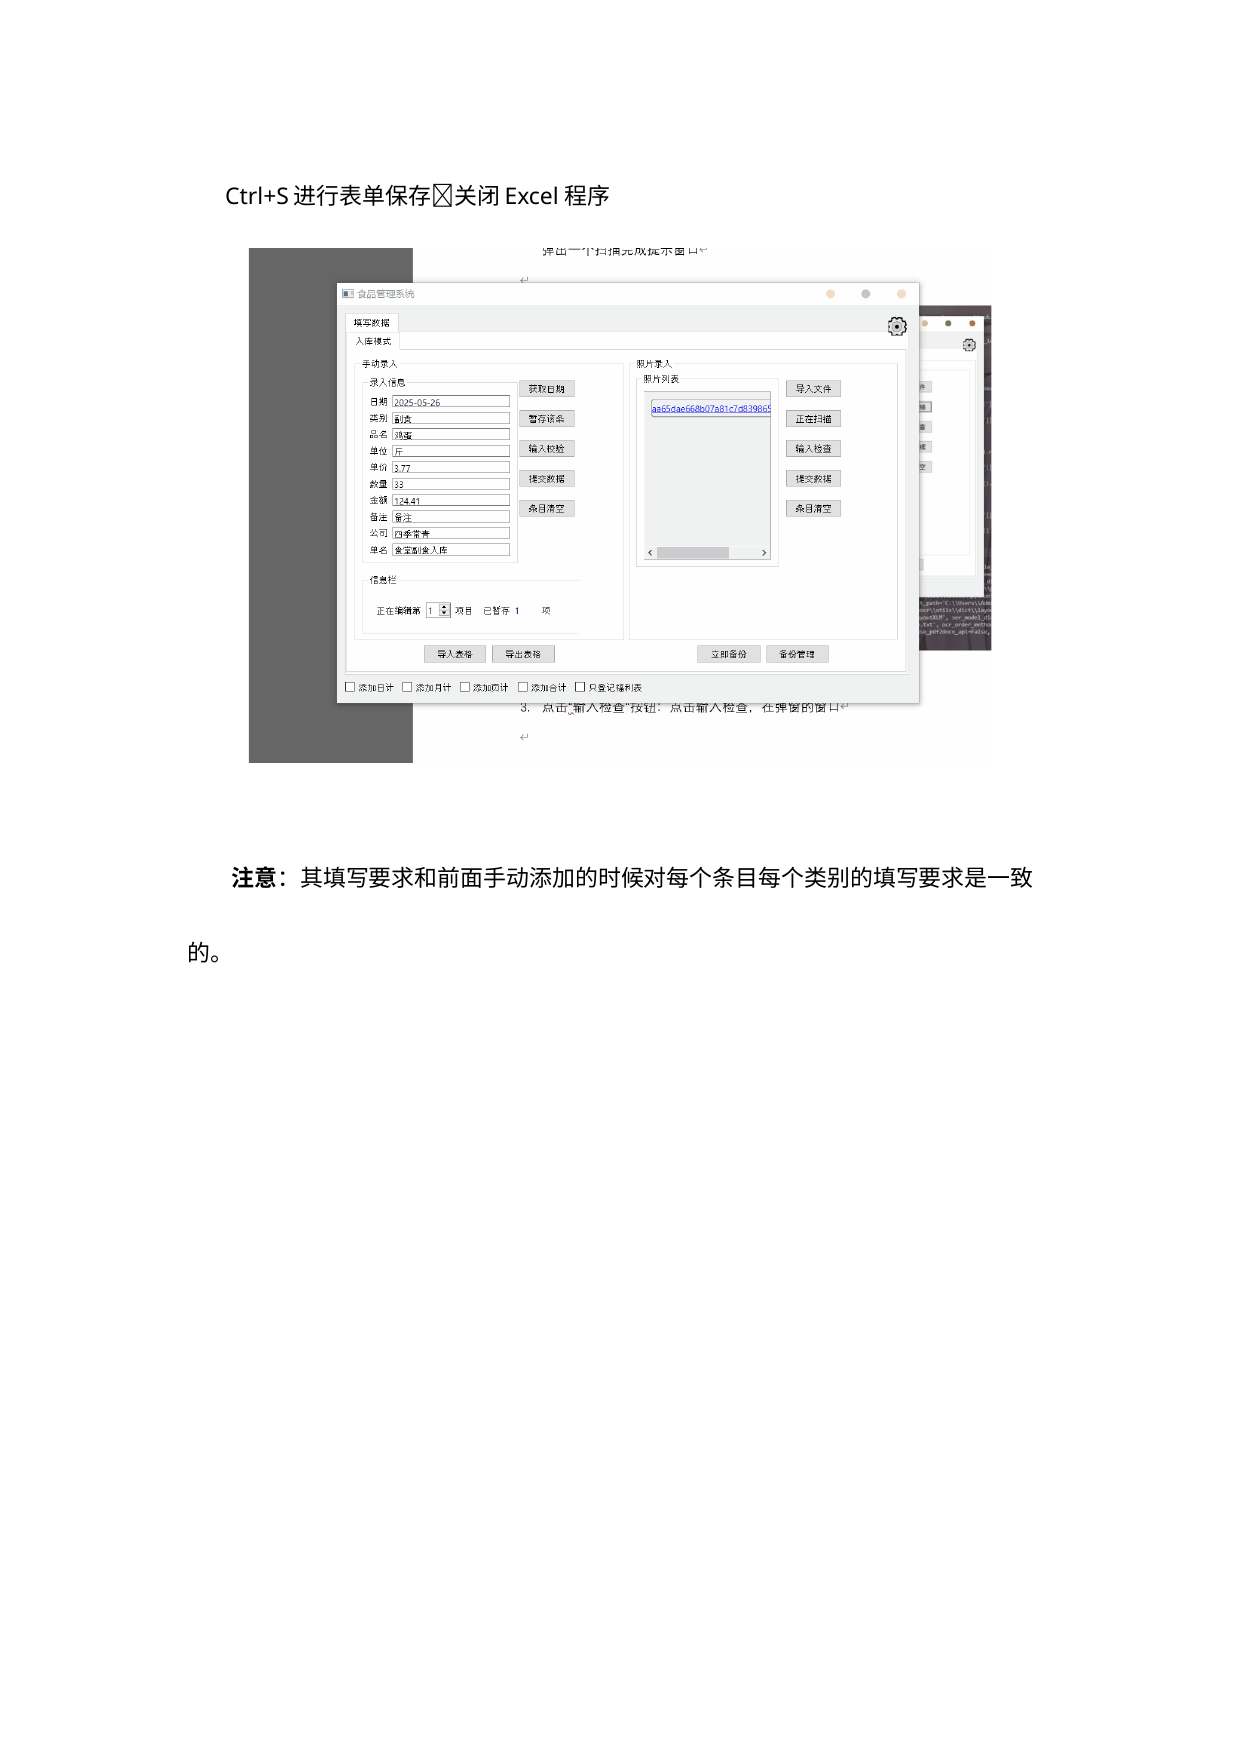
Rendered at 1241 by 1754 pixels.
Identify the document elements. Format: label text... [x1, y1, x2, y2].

picture [248, 248, 992, 763]
text 注意：其填写要求和前面手动添加的时候对每个条目每个类别的填写要求是一致的。 [187, 844, 1053, 983]
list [187, 162, 1053, 227]
